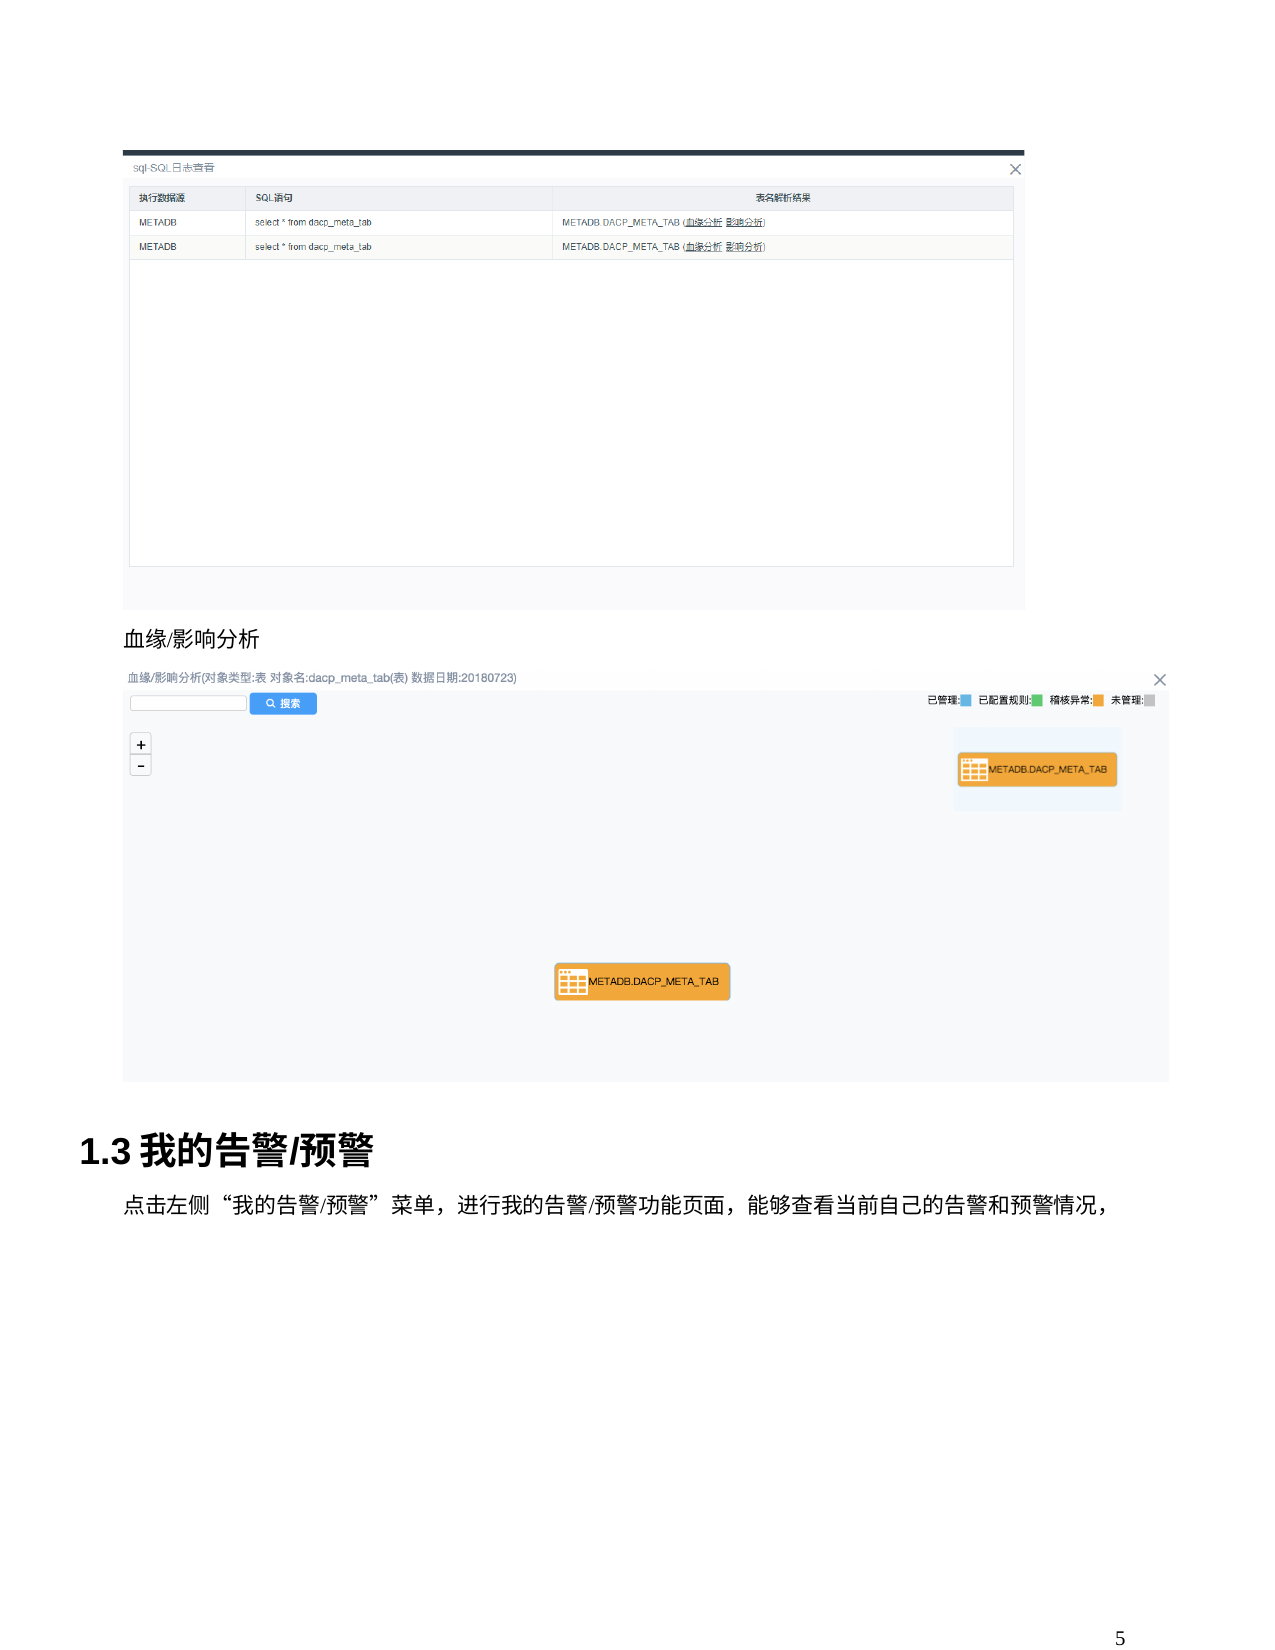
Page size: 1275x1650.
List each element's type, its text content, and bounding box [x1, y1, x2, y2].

picture [122, 670, 1169, 1082]
subtitle 我的告警/预警 [79, 1121, 1125, 1175]
picture [122, 150, 1025, 610]
text 血缘/影响分析 [79, 622, 1125, 654]
text 点击左侧“我的告警/预警”菜单，进行我的告警/预警功能页面，能够查看当前自己的告警和预警情况， [79, 1188, 1125, 1219]
